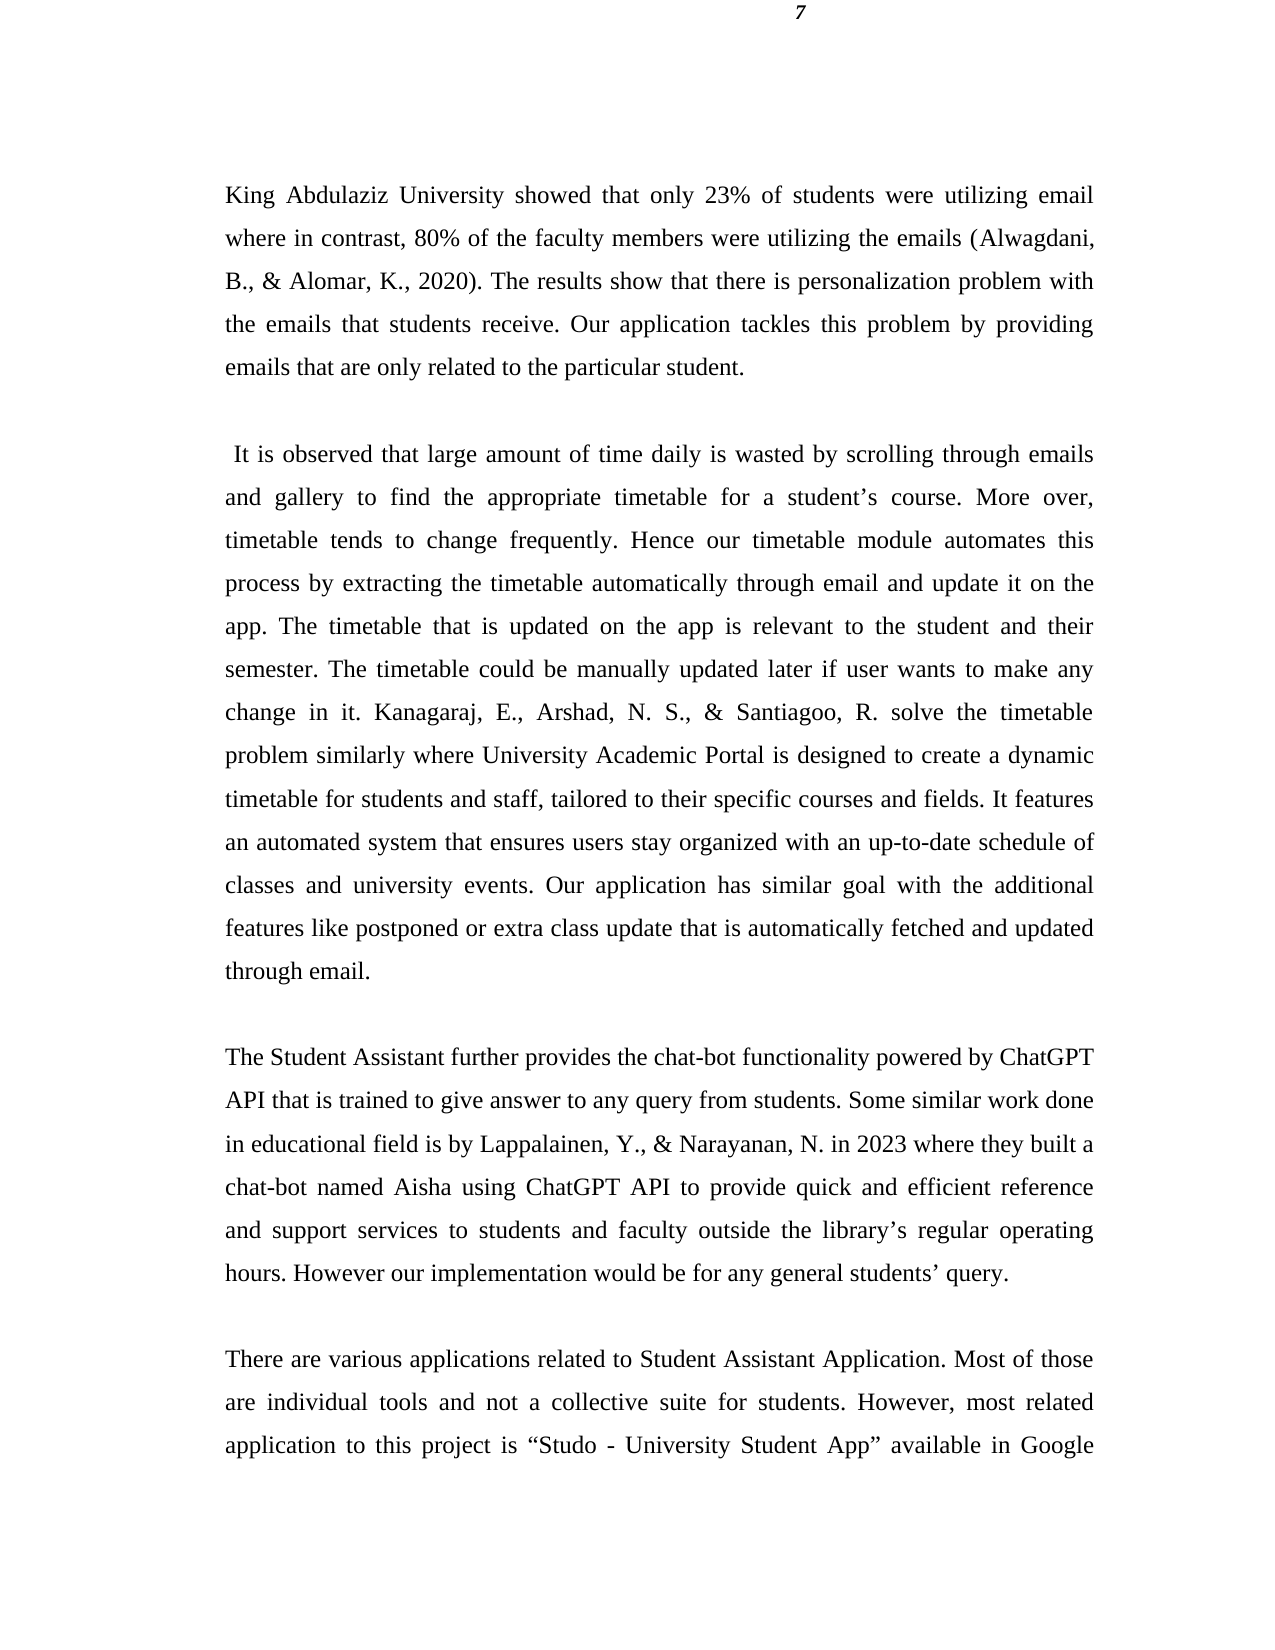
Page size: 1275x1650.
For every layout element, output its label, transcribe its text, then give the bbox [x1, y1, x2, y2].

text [225, 180, 1095, 381]
text The Student Assistant further provides the chat-bot functionality powered by ChatGPT API that is trained to give answer to any query from students. Some similar work done in educational field is by Lappalainen, Y., & Narayanan, N. in 2023 where they built a chat-bot named Aisha using ChatGPT API to provide quick and efficient reference and support services to students and faculty outside the library’s regular operating hours. However our implementation would be for any general students’ query. [225, 1042, 1095, 1287]
text It is observed that large amount of time daily is wasted by scrolling through emails and gallery to find the appropriate timetable for a student’s course. More over, timetable tends to change frequently. Hence our timetable module automates this process by extracting the timetable automatically through email and update it on the app. The timetable that is updated on the app is relevant to the student and their semester. The timetable could be manually updated later if user wants to make any change in it. Kanagaraj, E., Arshad, N. S., & Santiagoo, R. solve the timetable problem similarly where University Academic Portal is designed to create a dynamic timetable for students and staff, tailored to their specific courses and fields. It features an automated system that ensures users stay organized with an up-to-date schedule of classes and university events. Our application has similar goal with the additional features like postponed or extra class update that is automatically fetched and updated through email. [225, 439, 1095, 985]
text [225, 1344, 1095, 1459]
